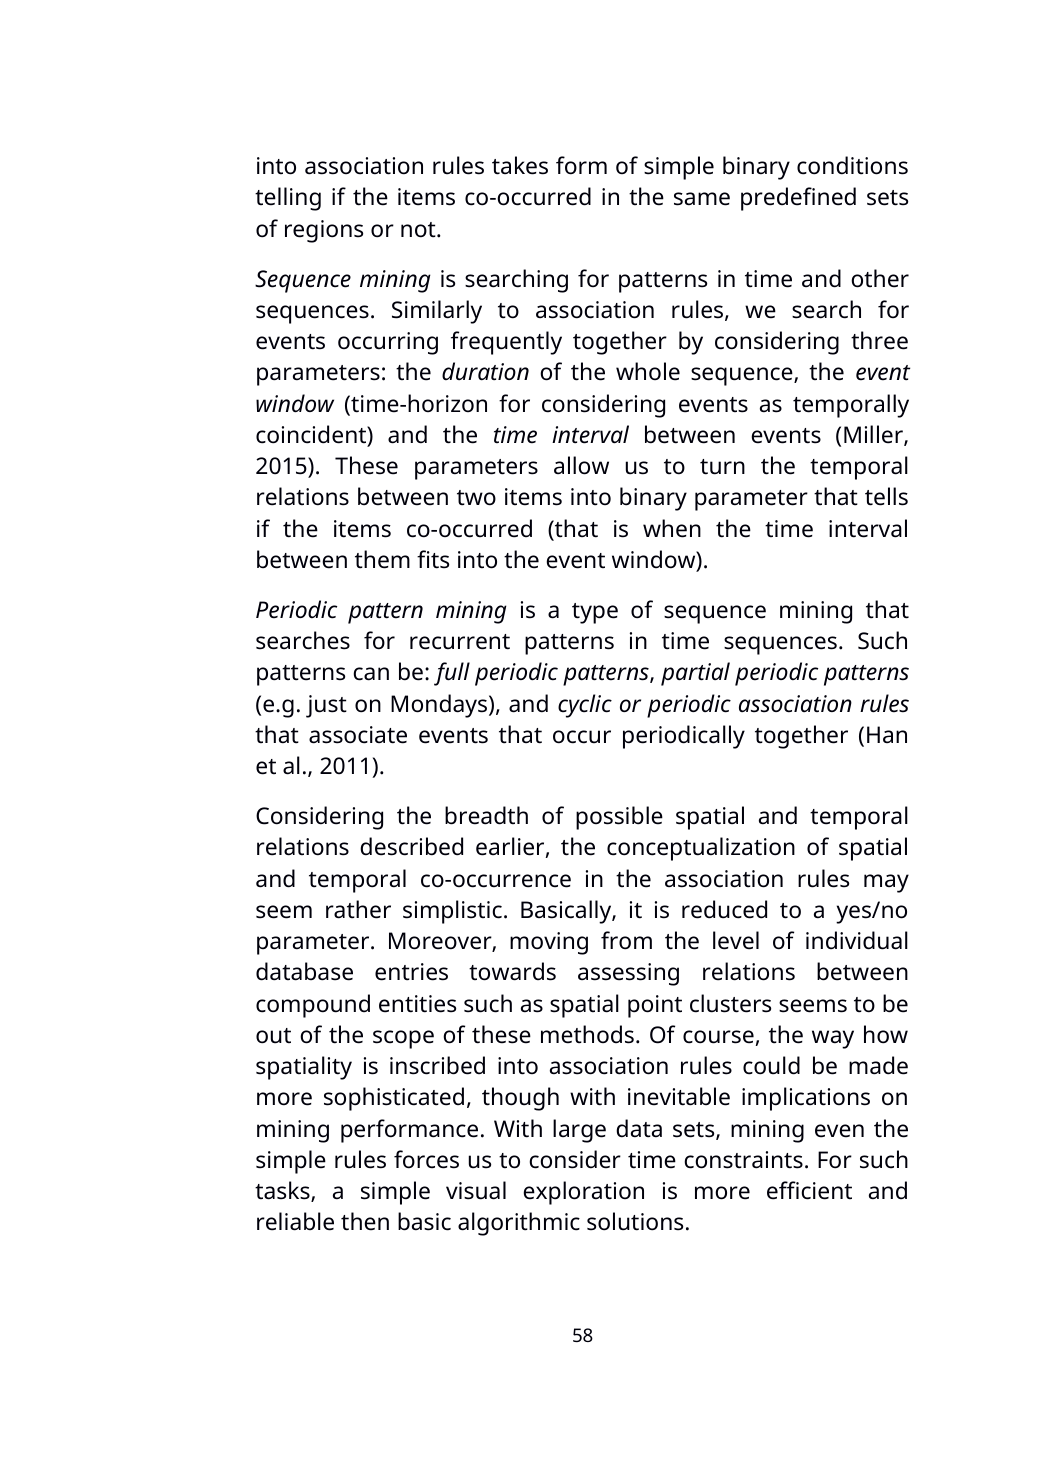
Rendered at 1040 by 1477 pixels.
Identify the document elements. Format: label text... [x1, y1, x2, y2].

text Sequence mining is searching for patterns in time and other sequences. Similarly to association rules, we search for events occurring frequently together by considering three parameters: the duration of the whole sequence, the event window (time-horizon for considering events as temporally coincident) and the time interval between events (Miller, 2015). These parameters allow us to turn the temporal relations between two items into binary parameter that tells if the items co-occurred (that is when the time interval between them fits into the event window). [255, 262, 910, 575]
text Considering the breadth of possible spatial and temporal relations described earlier, the conceptualization of spatial and temporal co-occurrence in the association rules may seem rather simplistic. Basically, it is reduced to a yes/no parameter. Moreover, moving from the level of individual database entries towards assessing relations between compound entities such as spatial point clusters seems to be out of the scope of these methods. Of course, the way how spatiality is inscribed into association rules could be made more sophisticated, though with inevitable implications on mining performance. With large data sets, mining even the simple rules forces us to consider time constraints. For such tasks, a simple visual exploration is more efficient and reliable then basic algorithmic solutions. [255, 800, 910, 1237]
text Periodic pattern mining is a type of sequence mining that searches for recurrent patterns in time sequences. Such patterns can be: full periodic patterns, partial periodic patterns (e.g. just on Mondays), and cyclic or periodic association rules that associate events that occur periodically together (Han et al., 2011). [255, 594, 910, 781]
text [255, 150, 910, 244]
